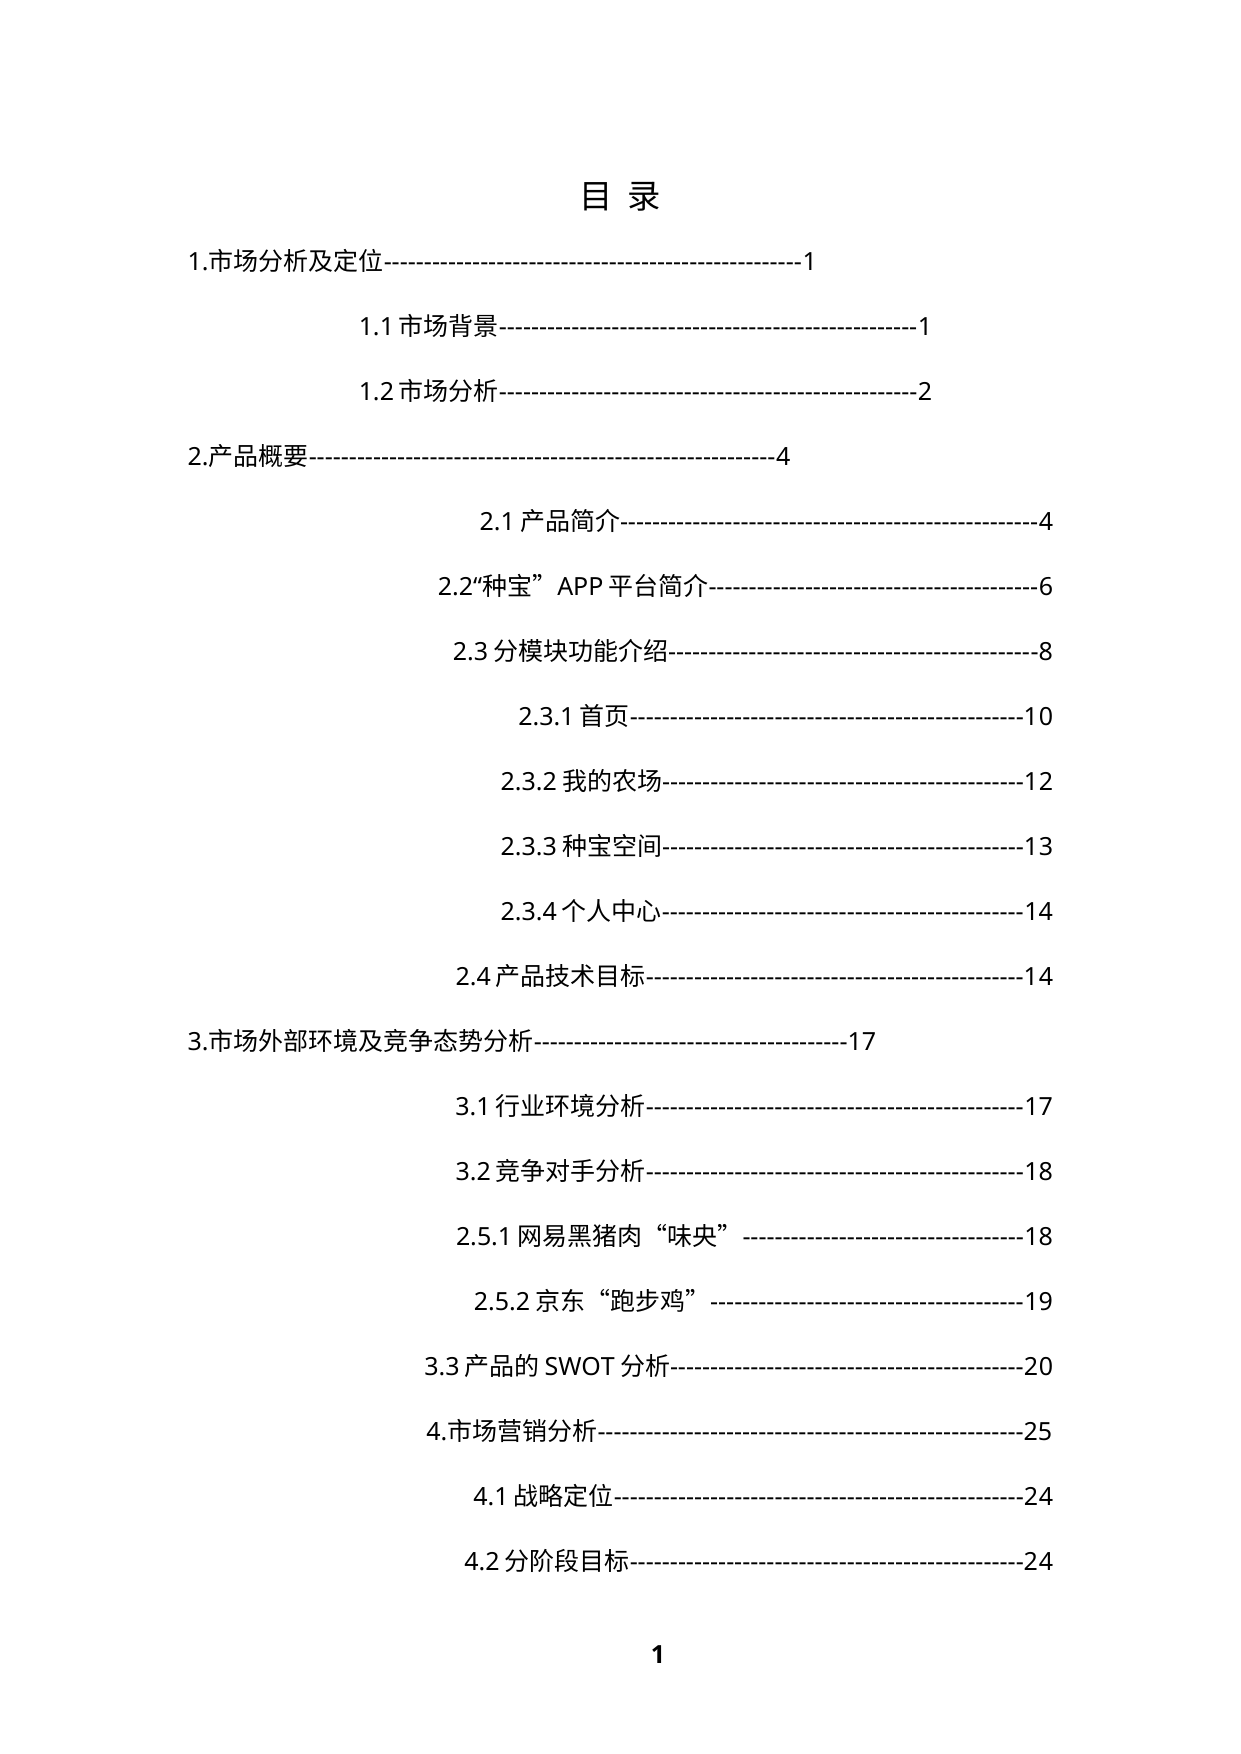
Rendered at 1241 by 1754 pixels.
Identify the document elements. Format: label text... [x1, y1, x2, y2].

text 2.2“种宝”APP平台简介-----------------------------------------6 [187, 552, 1053, 617]
text 2.3分模块功能介绍----------------------------------------------8 [187, 617, 1053, 682]
text 3.市场外部环境及竞争态势分析---------------------------------------17 [187, 1007, 1053, 1072]
text 2.3.3种宝空间---------------------------------------------13 [187, 812, 1053, 877]
text 3.1行业环境分析-----------------------------------------------17 [187, 1072, 1053, 1137]
text 2.1产品简介----------------------------------------------------4 [187, 487, 1053, 552]
text 2.3.2我的农场---------------------------------------------12 [187, 747, 1053, 812]
text 目 录 [187, 162, 1053, 227]
text 1.2市场分析----------------------------------------------------2 [187, 357, 1053, 422]
text 2.产品概要----------------------------------------------------------4 [187, 422, 1053, 487]
text 2.4产品技术目标-----------------------------------------------14 [187, 942, 1053, 1007]
text 4.2分阶段目标-------------------------------------------------24 [187, 1527, 1053, 1592]
text 2.3.1首页-------------------------------------------------10 [187, 682, 1053, 747]
text 2.3.4个人中心---------------------------------------------14 [187, 877, 1053, 942]
text 3.3产品的SWOT分析--------------------------------------------20 [187, 1332, 1053, 1397]
text 4.市场营销分析-----------------------------------------------------25 [187, 1397, 1053, 1462]
text 2.5.2京东“跑步鸡”---------------------------------------19 [187, 1267, 1053, 1332]
text 1.1市场背景----------------------------------------------------1 [187, 292, 1053, 357]
text 1.市场分析及定位----------------------------------------------------1 [187, 227, 1053, 292]
text 3.2竞争对手分析-----------------------------------------------18 [187, 1137, 1053, 1202]
text 4.1战略定位---------------------------------------------------24 [187, 1462, 1053, 1527]
text 2.5.1网易黑猪肉“味央”-----------------------------------18 [187, 1202, 1053, 1267]
